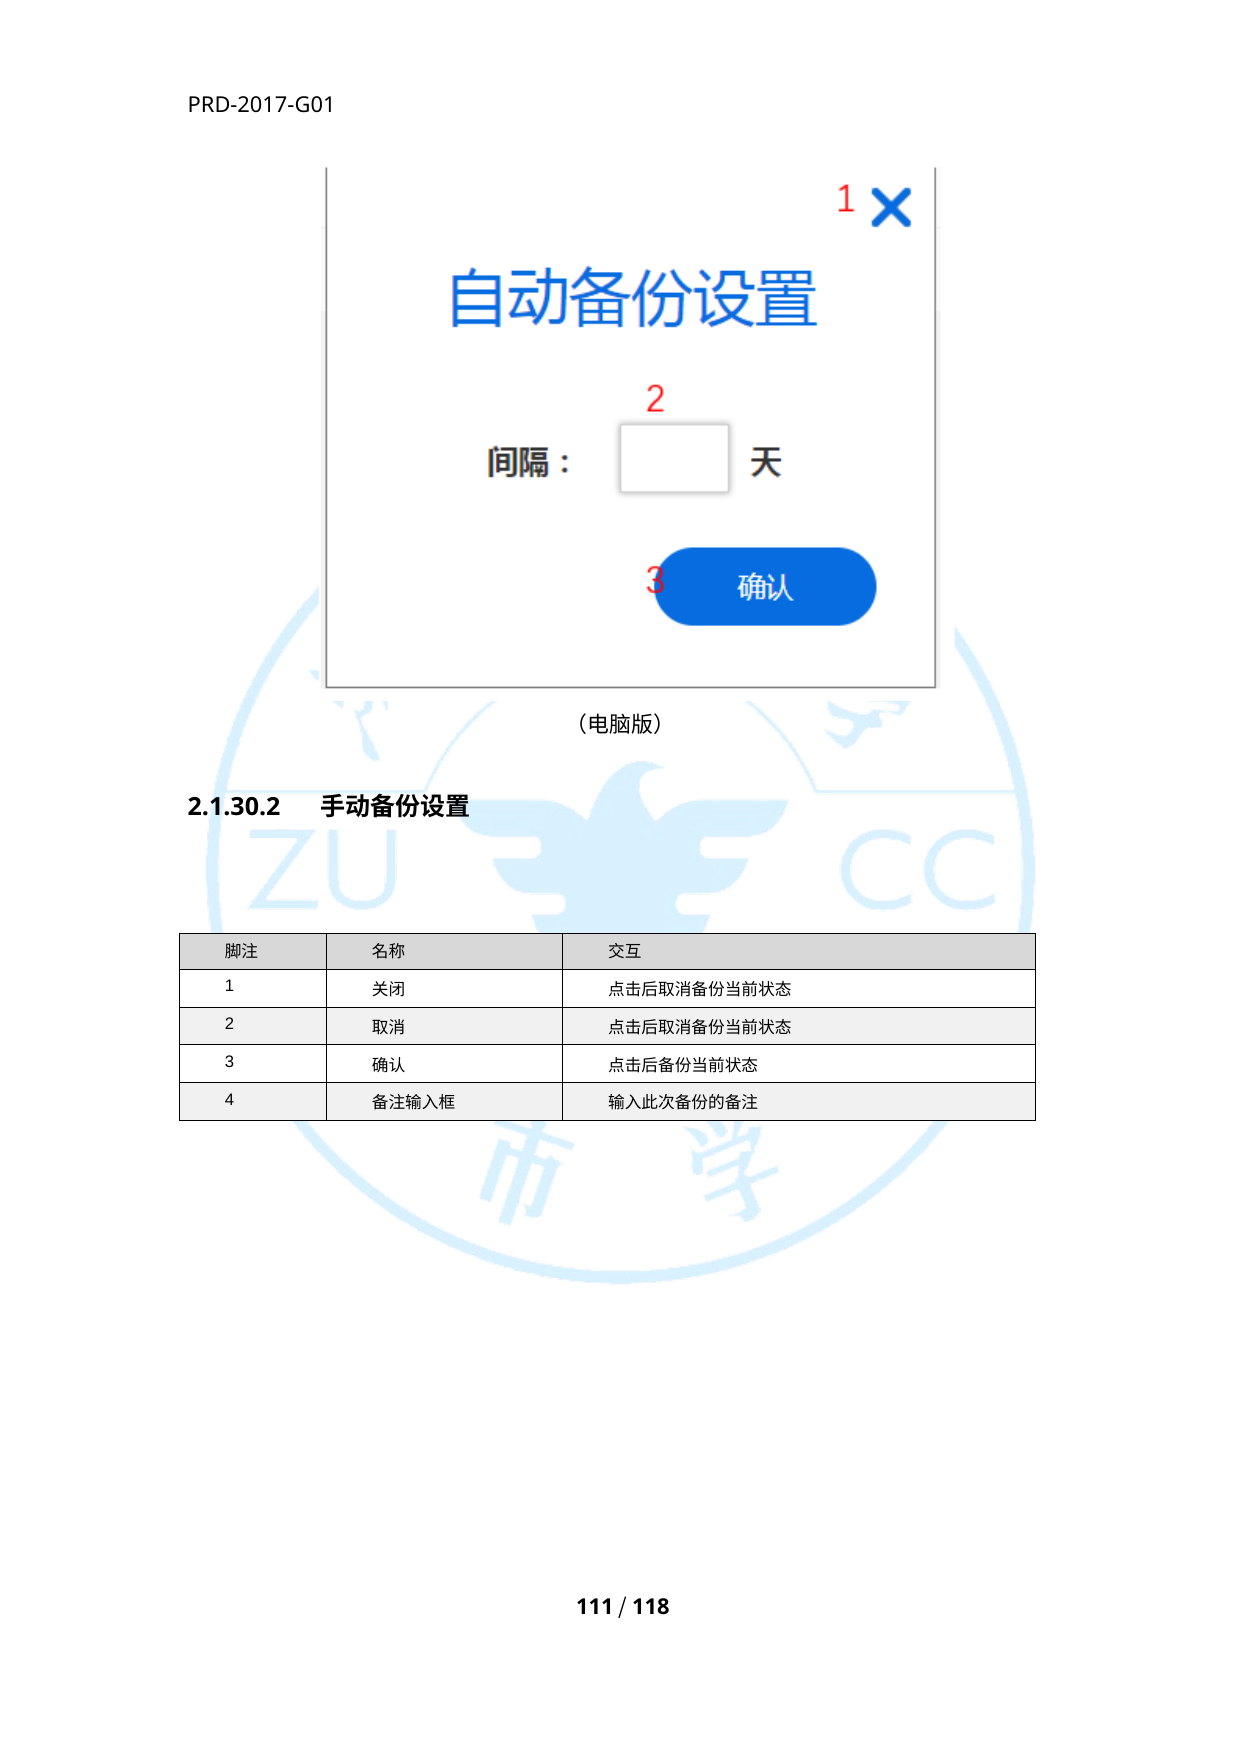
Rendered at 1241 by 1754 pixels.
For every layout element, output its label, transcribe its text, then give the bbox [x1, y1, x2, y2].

table_cell 关闭 [327, 970, 562, 1007]
picture [318, 160, 955, 701]
table_header 名称 [327, 934, 562, 969]
table_cell 1 [180, 970, 326, 1007]
table_cell 备注输入框 [327, 1083, 562, 1120]
table_cell 2 [180, 1008, 326, 1044]
text （电脑版） [187, 707, 1053, 739]
table_cell 确认 [327, 1045, 562, 1082]
text 手动备份设置 [187, 772, 1053, 837]
table_cell 输入此次备份的备注 [563, 1083, 1035, 1120]
table_cell 点击后备份当前状态 [563, 1045, 1035, 1082]
table_cell 点击后取消备份当前状态 [563, 970, 1035, 1007]
table_cell 取消 [327, 1008, 562, 1044]
table_cell 点击后取消备份当前状态 [563, 1008, 1035, 1044]
table_cell 3 [180, 1045, 326, 1082]
table_header 交互 [563, 934, 1035, 969]
table_cell 4 [180, 1083, 326, 1120]
table_header 脚注 [180, 934, 326, 969]
